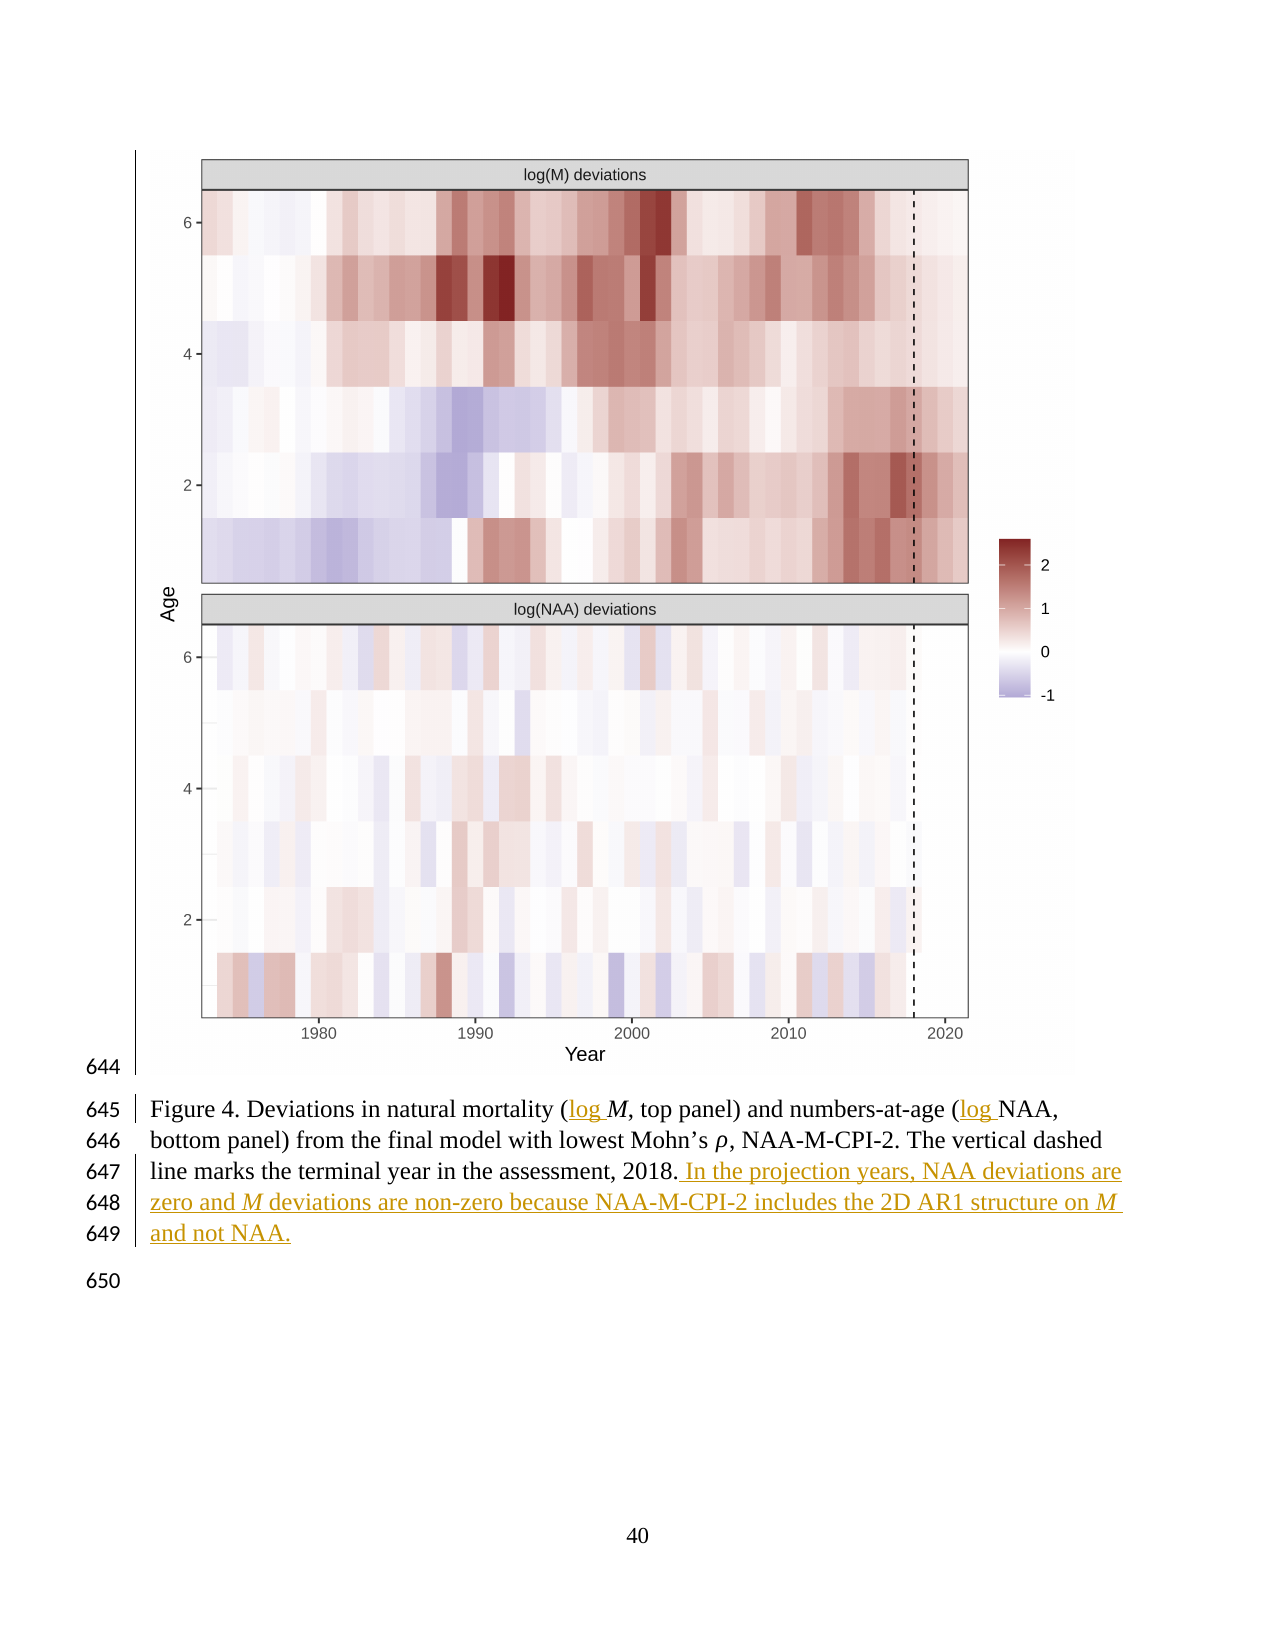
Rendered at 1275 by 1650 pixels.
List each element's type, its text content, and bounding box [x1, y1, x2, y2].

picture [150, 150, 1075, 1075]
text Figure 4. Deviations in natural mortality (M, top panel) and numbers-at-age (NAA, bottom panel) from the final model with lowest Mohn’s , NAA-M-CPI-2. The vertical dashed line marks the terminal year in the assessment, 2018. [150, 1094, 1125, 1247]
